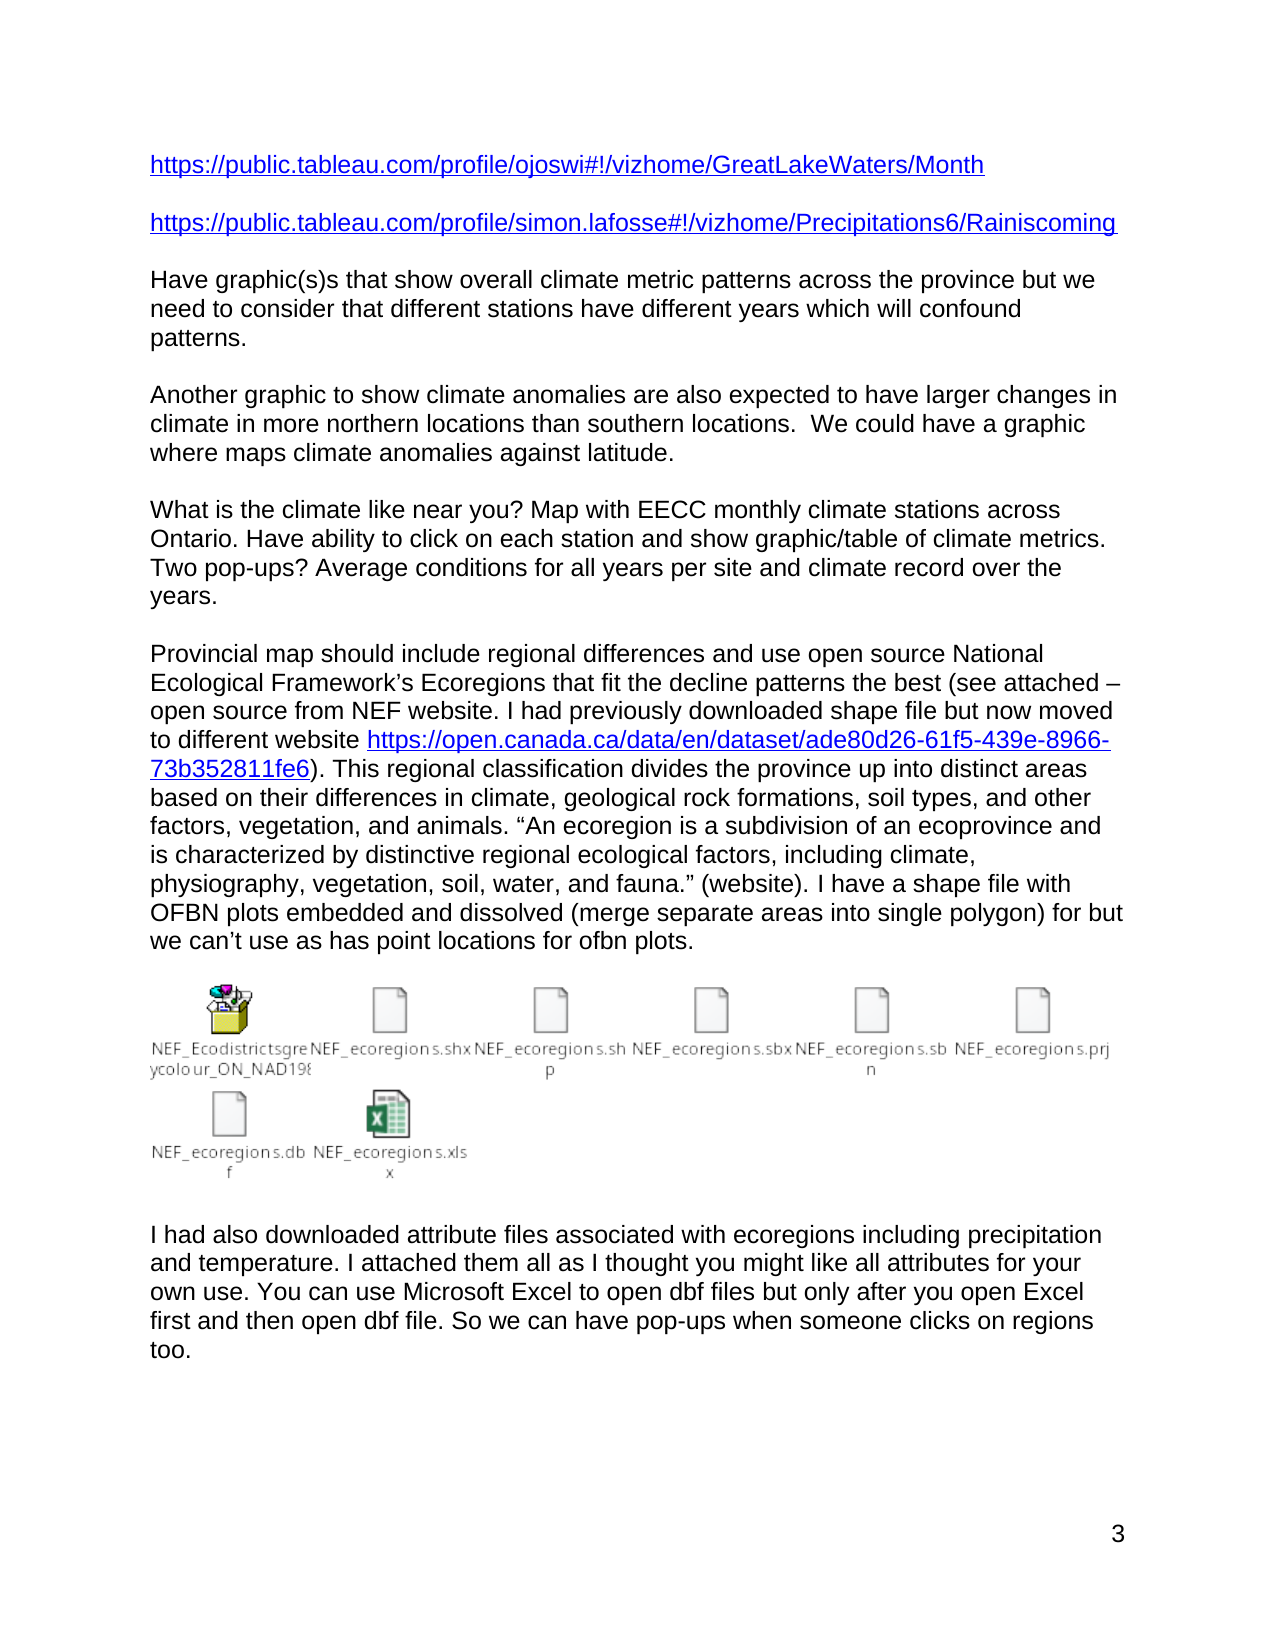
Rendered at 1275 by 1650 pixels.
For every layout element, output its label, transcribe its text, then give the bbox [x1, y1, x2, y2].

list Provincial map should include regional differences and use open source National Ecological Framework’s Ecoregions that fit the decline patterns the best (see attached – open source from NEF website. I had previously downloaded shape file but now moved to different website https://open.canada.ca/data/en/dataset/ade80d26-61f5-439e-8966-73b352811fe6). This regional classification divides the province up into distinct areas based on their differences in climate, geological rock formations, soil types, and other factors, vegetation, and animals. “An ecoregion is a subdivision of an ecoprovince and is characterized by distinctive regional ecological factors, including climate, physiography, vegetation, soil, water, and fauna.” (website). I have a shape file with OFBN plots embedded and dissolved (merge separate areas into single polygon) for but we can’t use as has point locations for ofbn plots. [150, 639, 1125, 955]
list What is the climate like near you? Map with EECC monthly climate stations across Ontario. Have ability to click on each station and show graphic/table of climate metrics. Two pop-ups? Average conditions for all years per site and climate record over the years. [150, 495, 1125, 610]
text https://public.tableau.com/profile/ojoswi#!/vizhome/GreatLakeWaters/Month [150, 150, 1125, 179]
list Another graphic to show climate anomalies are also expected to have larger changes in climate in more northern locations than southern locations. We could have a graphic where maps climate anomalies against latitude. [150, 380, 1125, 466]
text https://public.tableau.com/profile/simon.lafosse#!/vizhome/Precipitations6/Rainiscoming [150, 207, 1125, 236]
list Have graphic(s)s that show overall climate metric patterns across the province but we need to consider that different stations have different years which will confound patterns. [150, 265, 1125, 351]
list I had also downloaded attribute files associated with ecoregions including precipitation and temperature. I attached them all as I thought you might like all attributes for your own use. You can use Microsoft Excel to open dbf files but only after you open Excel first and then open dbf file. So we can have pop-ups when someone clicks on regions too. [150, 1219, 1125, 1363]
